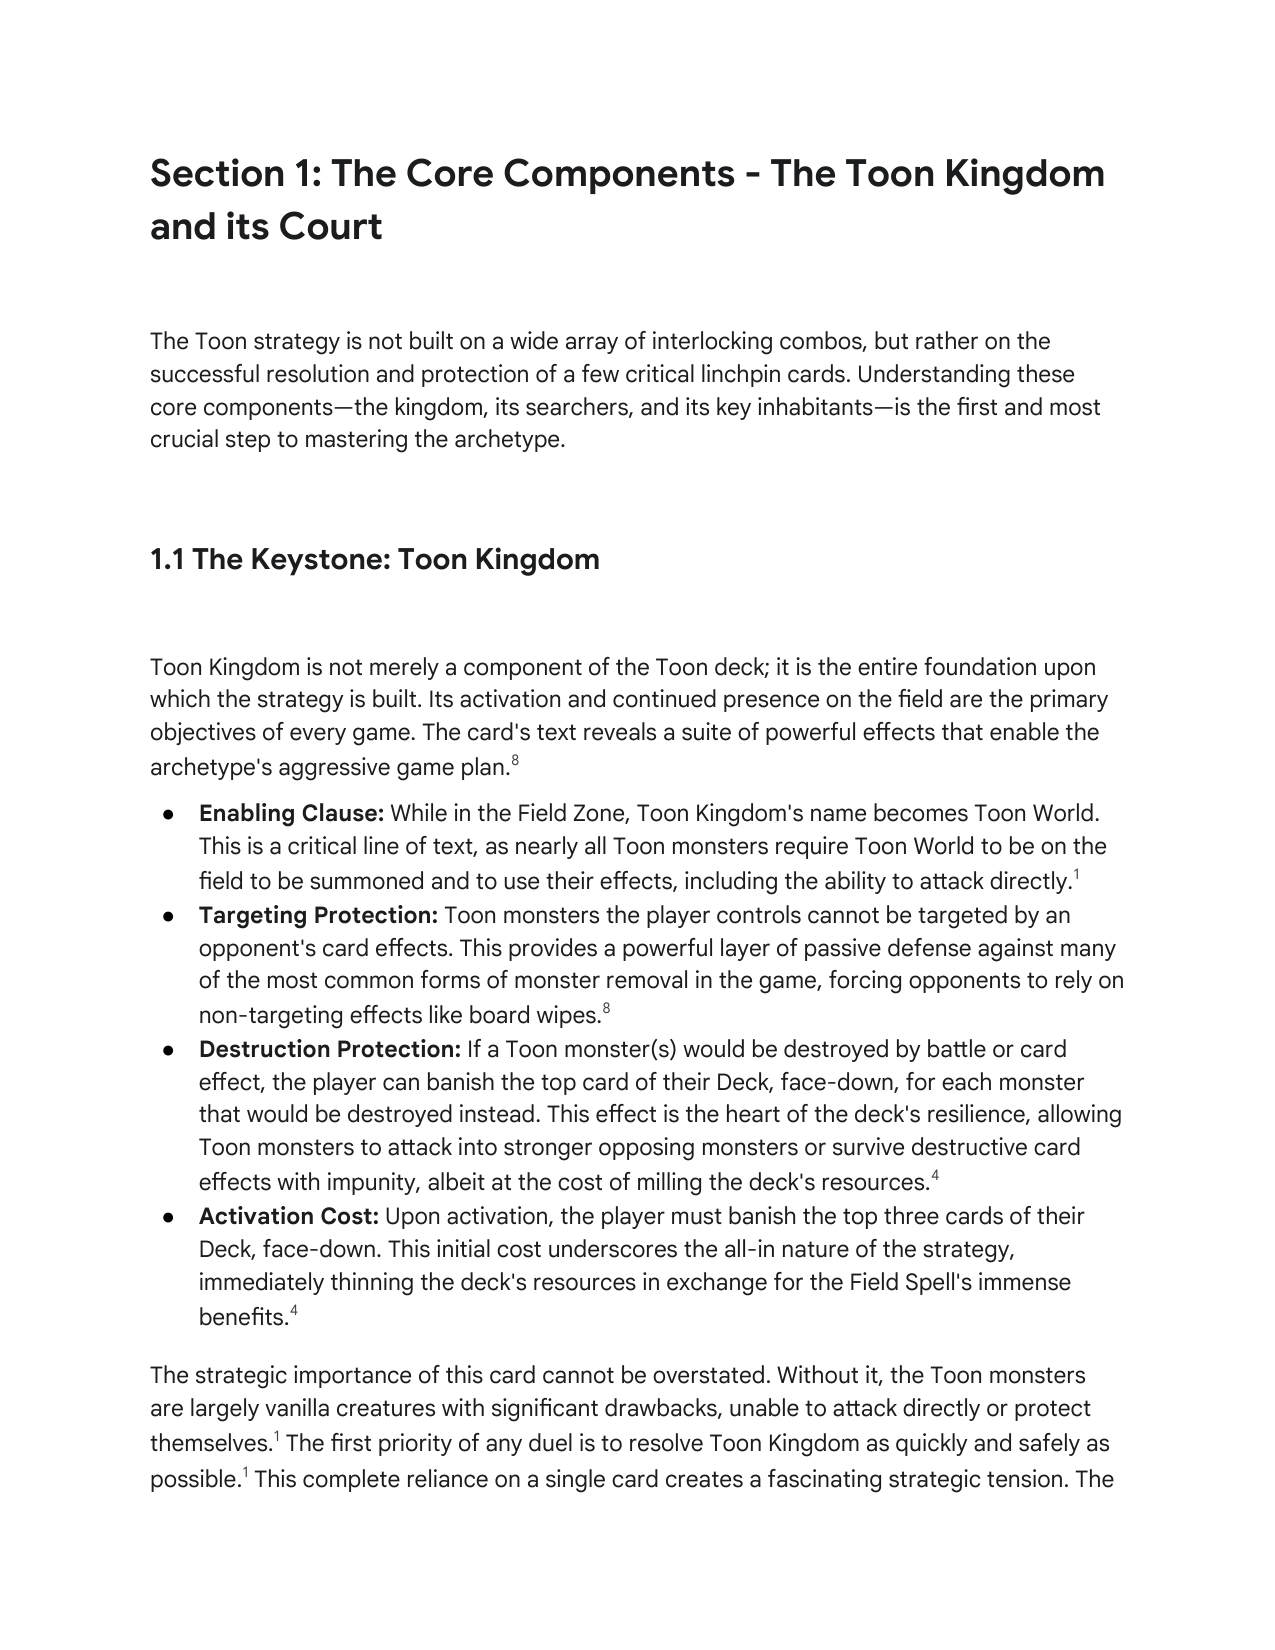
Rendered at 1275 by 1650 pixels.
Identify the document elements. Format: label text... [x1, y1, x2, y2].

list Destruction Protection: If a Toon monster(s) would be destroyed by battle or card effect, the player can banish the top card of their Deck, face-down, for each monster that would be destroyed instead. This effect is the heart of the deck's resilience, allowing Toon monsters to attack into stronger opposing monsters or survive destructive card effects with impunity, albeit at the cost of milling the deck's resources.4 [161, 1035, 1125, 1198]
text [150, 1362, 1125, 1494]
text The Toon strategy is not built on a wide array of interlocking combos, but rather on the successful resolution and protection of a few critical linchpin cards. Understanding these core components—the kingdom, its searchers, and its key inhabitants—is the first and most crucial step to mastering the archetype. [150, 327, 1125, 454]
list Activation Cost: Upon activation, the player must banish the top three cards of their Deck, face-down. This initial cost underscores the all-in nature of the strategy, immediately thinning the deck's resources in exchange for the Field Spell's immense benefits.4 [161, 1202, 1125, 1332]
text Toon Kingdom is not merely a component of the Toon deck; it is the entire foundation upon which the strategy is built. Its activation and continued presence on the field are the primary objectives of every game. The card's text reveals a suite of powerful effects that enable the archetype's aggressive game plan.8 [150, 653, 1125, 783]
list Enabling Clause: While in the Field Zone, Toon Kingdom's name becomes Toon World. This is a critical line of text, as nearly all Toon monsters require Toon World to be on the field to be summoned and to use their effects, including the ability to attack directly.1 [161, 799, 1125, 897]
subtitle Section 1: The Core Components - The Toon Kingdom and its Court [150, 150, 1125, 251]
list Targeting Protection: Toon monsters the player controls cannot be targeted by an opponent's card effects. This provides a powerful layer of passive defense against many of the most common forms of monster removal in the game, forcing opponents to rely on non-targeting effects like board wipes.8 [161, 901, 1125, 1031]
subtitle 1.1 The Keystone: Toon Kingdom [150, 541, 1125, 577]
